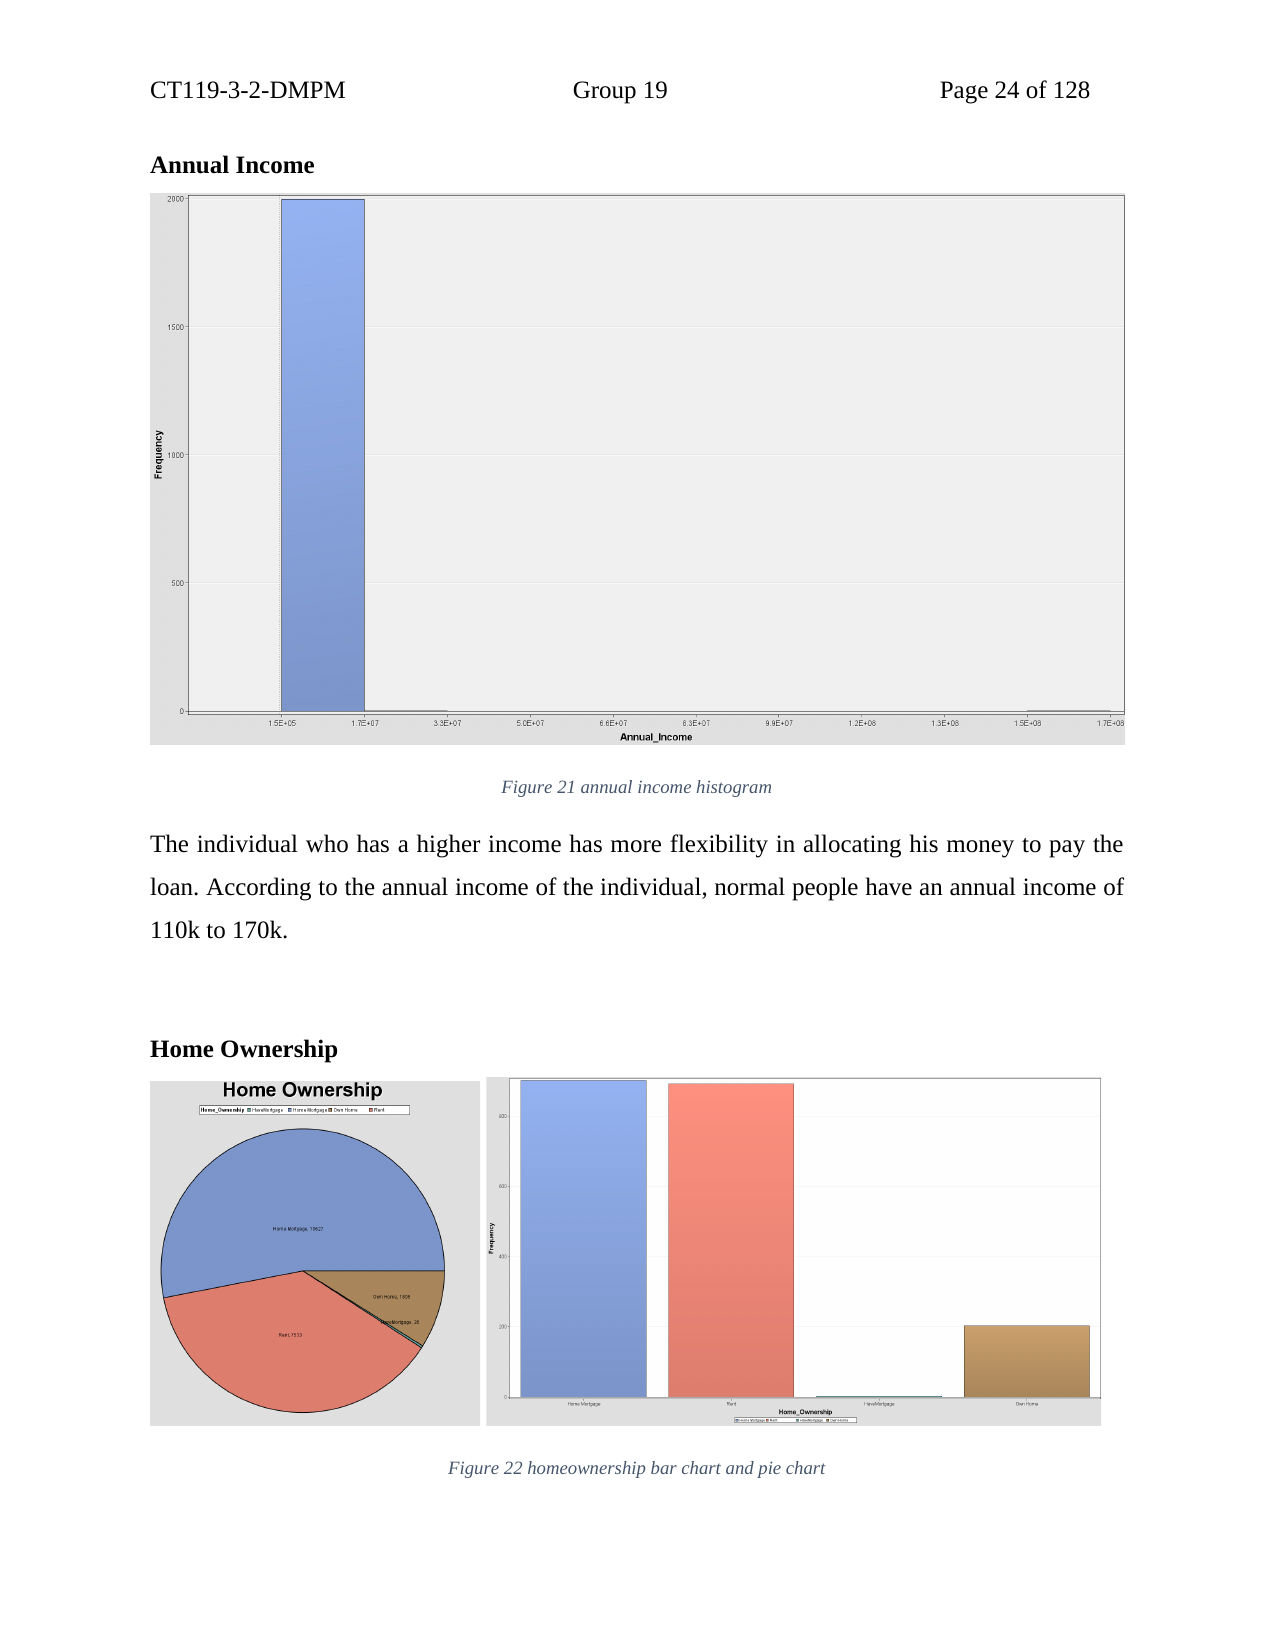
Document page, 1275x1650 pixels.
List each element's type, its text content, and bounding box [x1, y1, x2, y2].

picture [150, 193, 1125, 745]
subtitle Annual Income [150, 150, 1125, 179]
picture [486, 1077, 1102, 1426]
picture [150, 1081, 481, 1426]
text The individual who has a higher income has more flexibility in allocating his money to pay the loan. According to the annual income of the individual, normal people have an annual income of 110k to 170k. [150, 829, 1125, 944]
subtitle Home Ownership [150, 1034, 1125, 1063]
